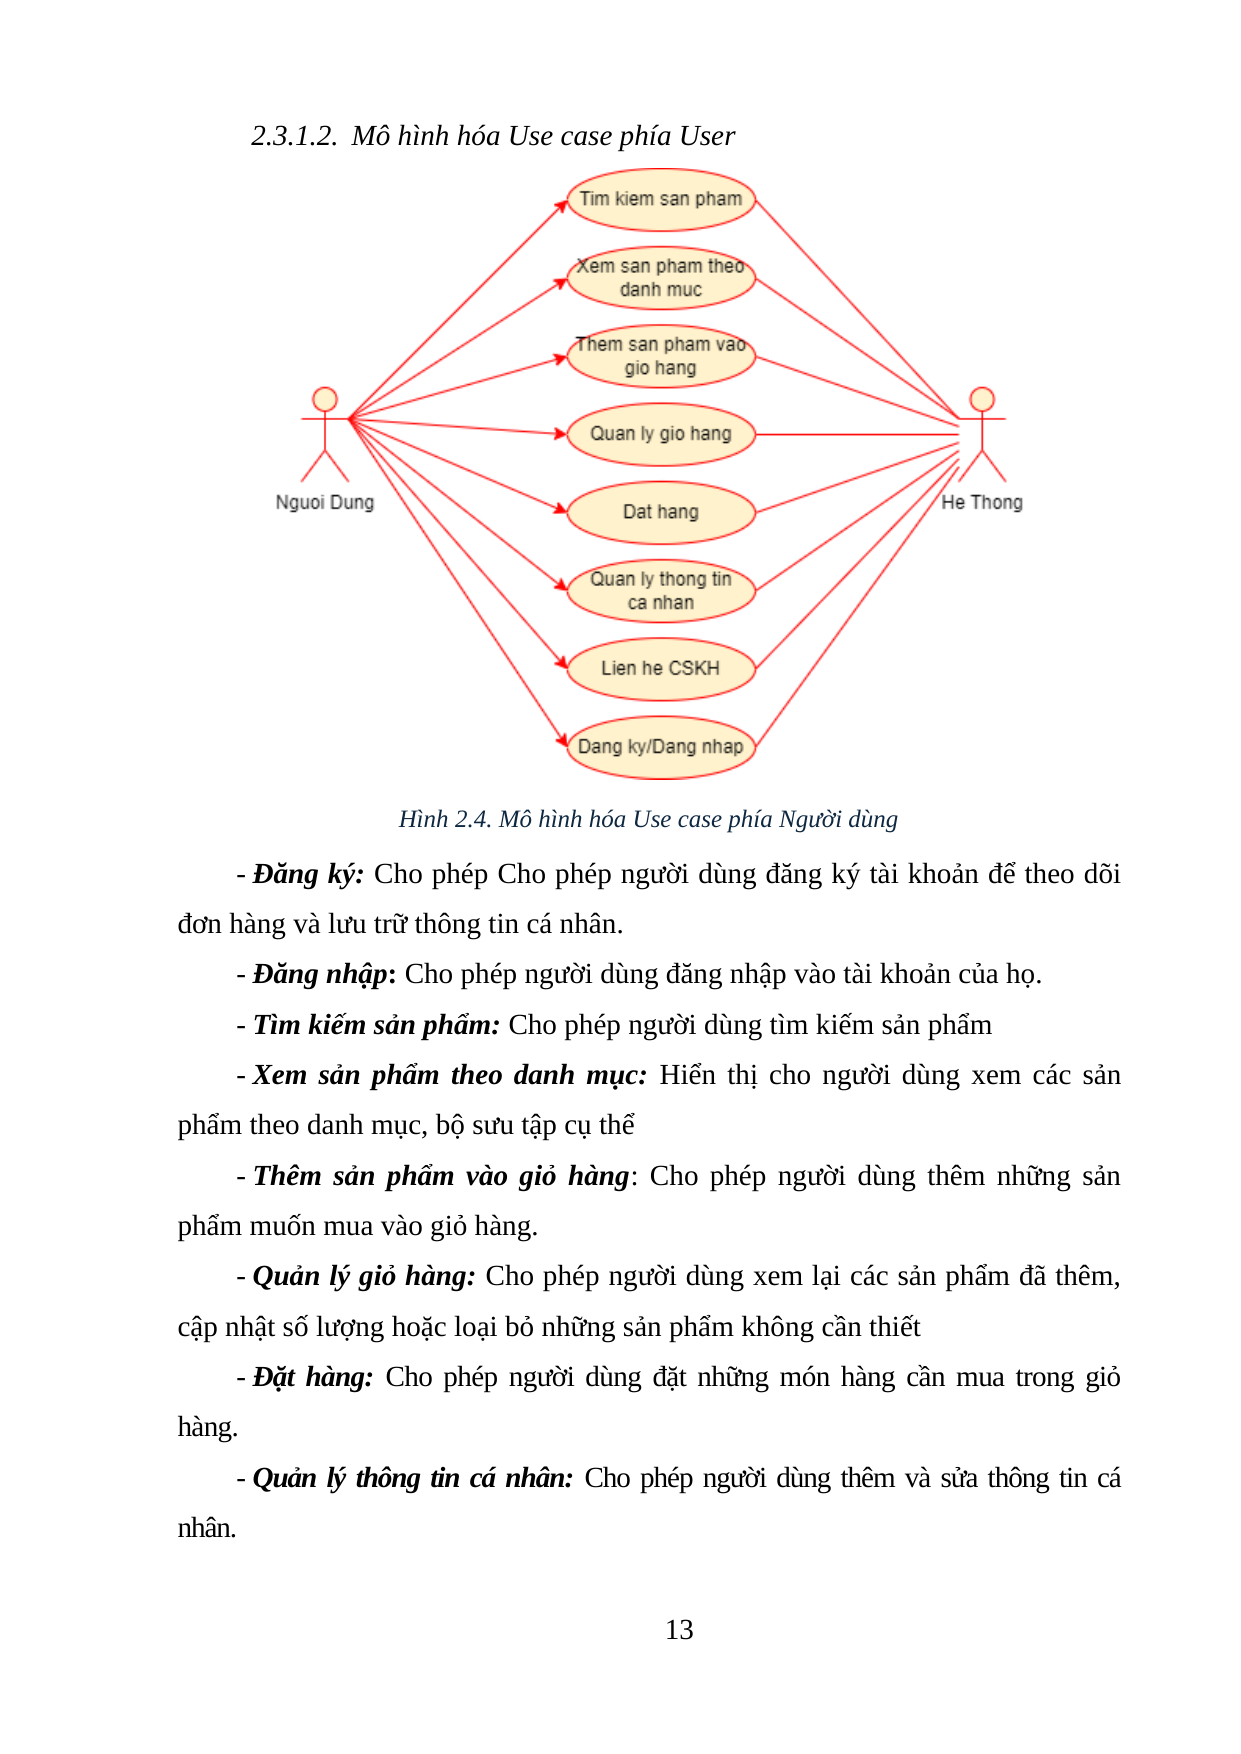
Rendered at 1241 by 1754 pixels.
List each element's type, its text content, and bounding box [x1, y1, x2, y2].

subtitle Mô hình hóa Use case phía User [251, 118, 1122, 152]
text Đặt hàng: Cho phép người dùng đặt những món hàng cần mua trong giỏ hàng. [177, 1359, 1122, 1443]
text Quản lý thông tin cá nhân: Cho phép người dùng thêm và sửa thông tin cá nhân. [177, 1460, 1122, 1543]
text Đăng nhập: Cho phép người dùng đăng nhập vào tài khoản của họ. [177, 957, 1122, 990]
text Đăng ký: Cho phép Cho phép người dùng đăng ký tài khoản để theo dõi đơn hàng và lưu trữ thông tin cá nhân. [177, 856, 1122, 940]
text Xem sản phẩm theo danh mục: Hiển thị cho người dùng xem các sản phẩm theo danh mục, bộ sưu tập cụ thể [177, 1057, 1122, 1141]
picture [276, 168, 1024, 780]
text Tìm kiếm sản phẩm: Cho phép người dùng tìm kiếm sản phẩm [177, 1007, 1122, 1040]
text Quản lý giỏ hàng: Cho phép người dùng xem lại các sản phẩm đã thêm, cập nhật số lượng hoặc loại bỏ những sản phẩm không cần thiết [177, 1258, 1122, 1342]
text Thêm sản phẩm vào giỏ hàng: Cho phép người dùng thêm những sản phẩm muốn mua vào giỏ hàng. [177, 1158, 1122, 1242]
